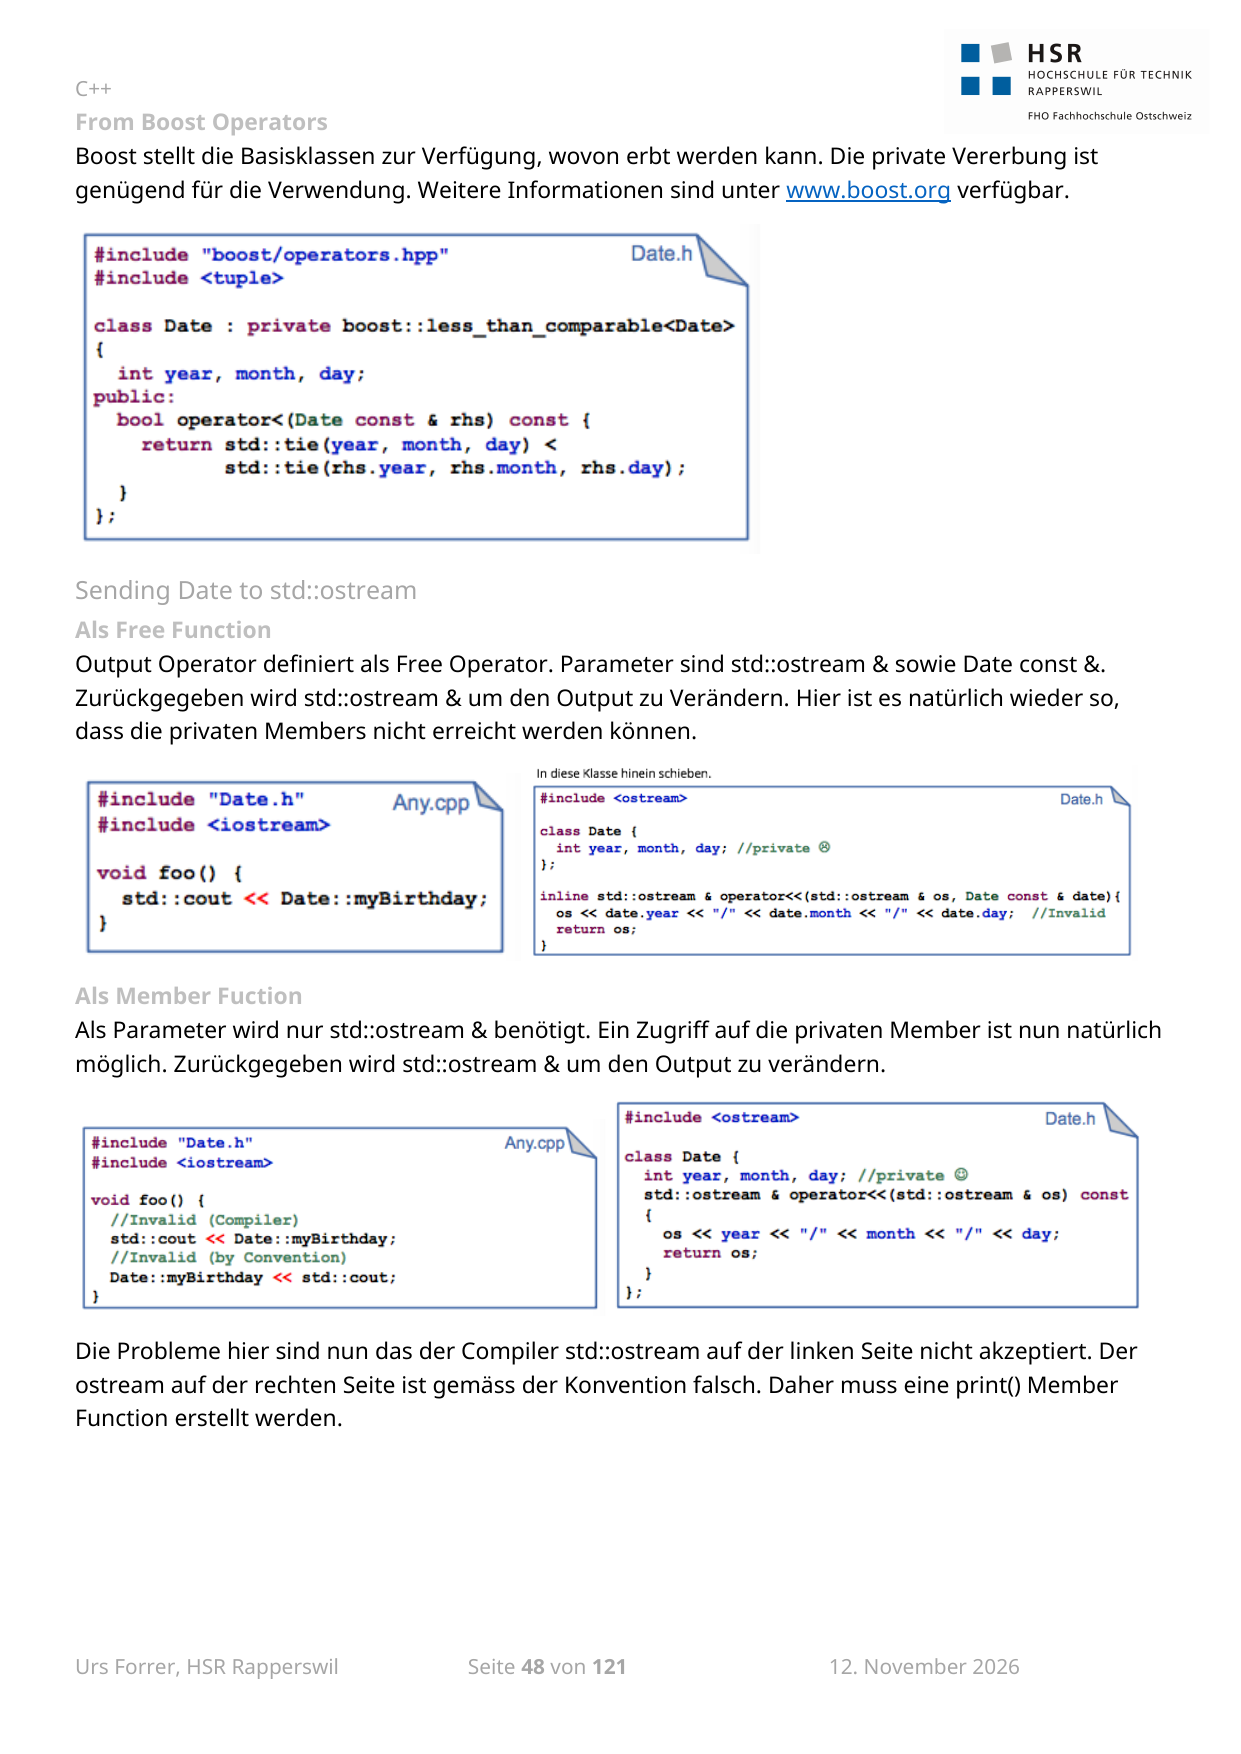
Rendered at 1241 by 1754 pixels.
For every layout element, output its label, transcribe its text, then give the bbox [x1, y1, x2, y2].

subtitle Als Free Function [75, 614, 1165, 645]
picture [943, 29, 1210, 134]
text Output Operator definiert als Free Operator. Parameter sind std::ostream & sowie Date const &. Zurückgegeben wird std::ostream & um den Output zu Verändern. Hier ist es natürlich wieder so, dass die privaten Members nicht erreicht werden können. [75, 648, 1165, 746]
text Die Probleme hier sind nun das der Compiler std::ostream auf der linken Seite nicht akzeptiert. Der ostream auf der rechten Seite ist gemäss der Konvention falsch. Daher muss eine print() Member Function erstellt werden. [75, 1335, 1165, 1434]
picture [75, 224, 761, 554]
picture [526, 765, 1139, 961]
picture [75, 1119, 606, 1316]
picture [75, 773, 521, 961]
subtitle Als Member Fuction [75, 980, 1165, 1011]
text Als Parameter wird nur std::ostream & benötigt. Ein Zugriff auf die privaten Member ist nun natürlich möglich. Zurückgegeben wird std::ostream & um den Output zu verändern. [75, 1014, 1165, 1079]
subtitle Sending Date to std::ostream [75, 573, 1165, 607]
text Boost stellt die Basisklassen zur Verfügung, wovon erbt werden kann. Die private Vererbung ist genügend für die Verwendung. Weitere Informationen sind unter www.boost.org verfügbar. [75, 140, 1165, 205]
picture [611, 1098, 1145, 1316]
subtitle From Boost Operators [75, 106, 1165, 138]
